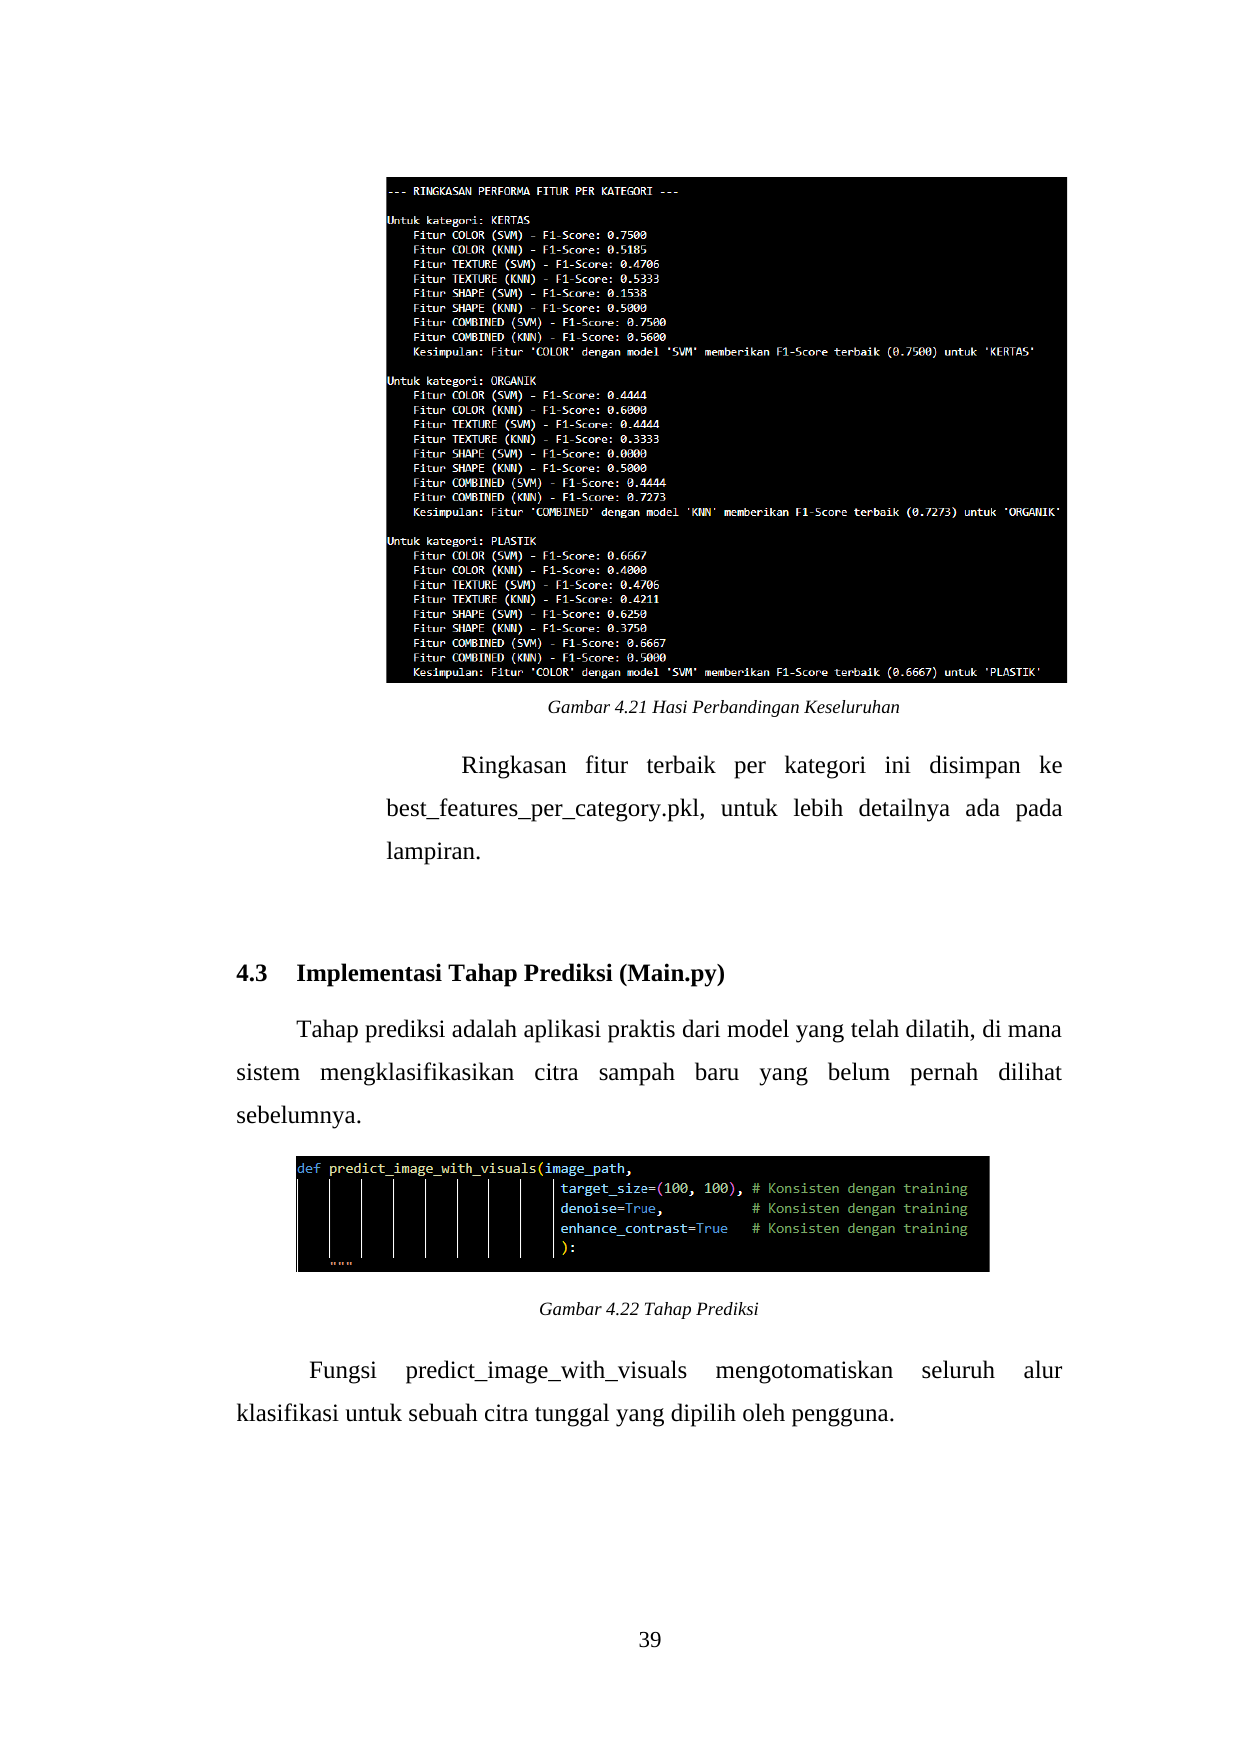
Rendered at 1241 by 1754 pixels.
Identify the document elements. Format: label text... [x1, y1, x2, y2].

text Tahap prediksi adalah aplikasi praktis dari model yang telah dilatih, di mana sistem mengklasifikasikan citra sampah baru yang belum pernah dilihat sebelumnya. [236, 1014, 1063, 1129]
text Ringkasan fitur terbaik per kategori ini disimpan ke best_features_per_category.pkl, untuk lebih detailnya ada pada lampiran. [386, 750, 1063, 865]
text Gambar 4.22 Tahap Prediksi [236, 1298, 1063, 1320]
subtitle Implementasi Tahap Prediksi (Main.py) [236, 958, 1063, 987]
picture [296, 1156, 990, 1272]
text Gambar 4.21 Hasi Perbandingan Keseluruhan [311, 696, 1063, 717]
picture [386, 177, 1068, 683]
text Fungsi predict_image_with_visuals mengotomatiskan seluruh alur klasifikasi untuk sebuah citra tunggal yang dipilih oleh pengguna. [236, 1355, 1063, 1427]
